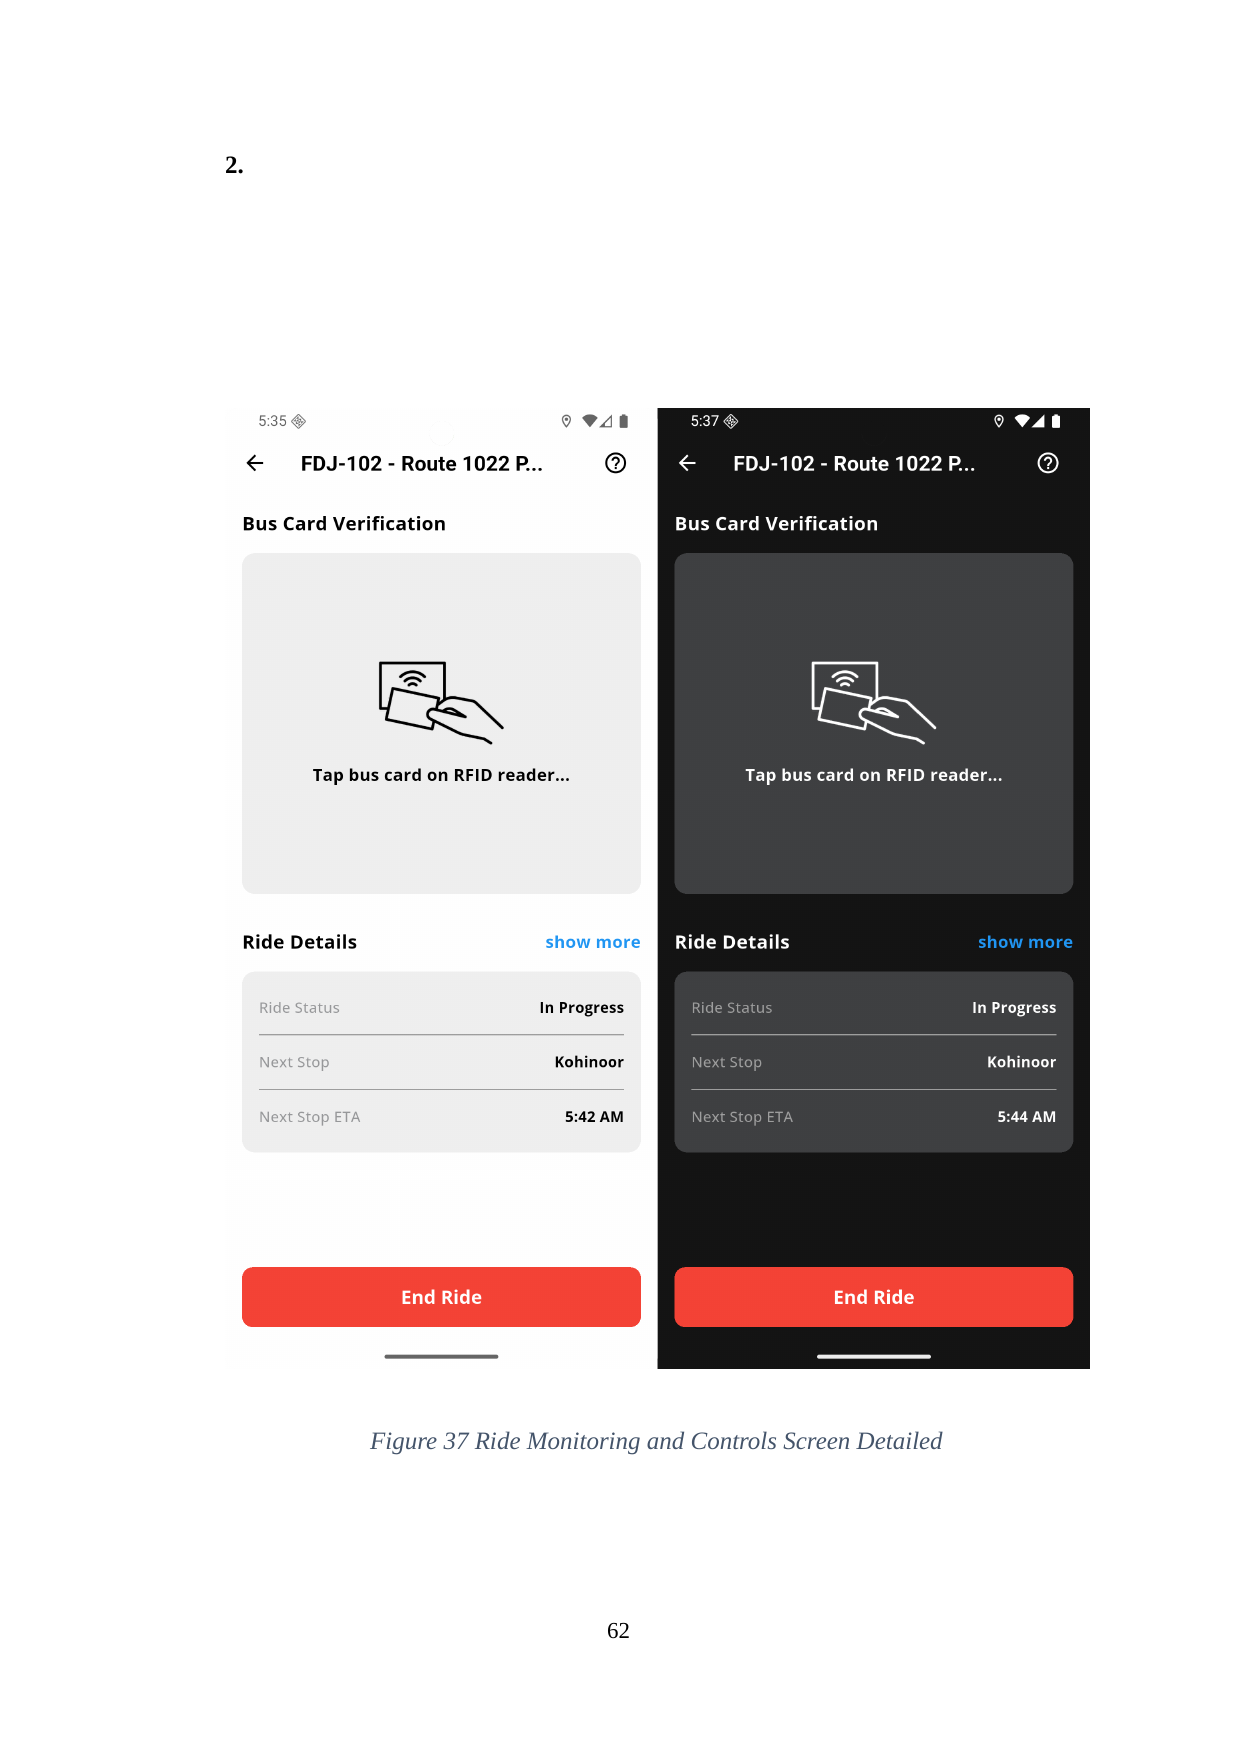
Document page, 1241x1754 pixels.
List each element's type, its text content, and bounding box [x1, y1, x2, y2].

text 2. [225, 150, 1090, 179]
picture [225, 408, 1090, 1369]
text Figure 37 Ride Monitoring and Controls Screen Detailed [225, 1426, 1090, 1454]
